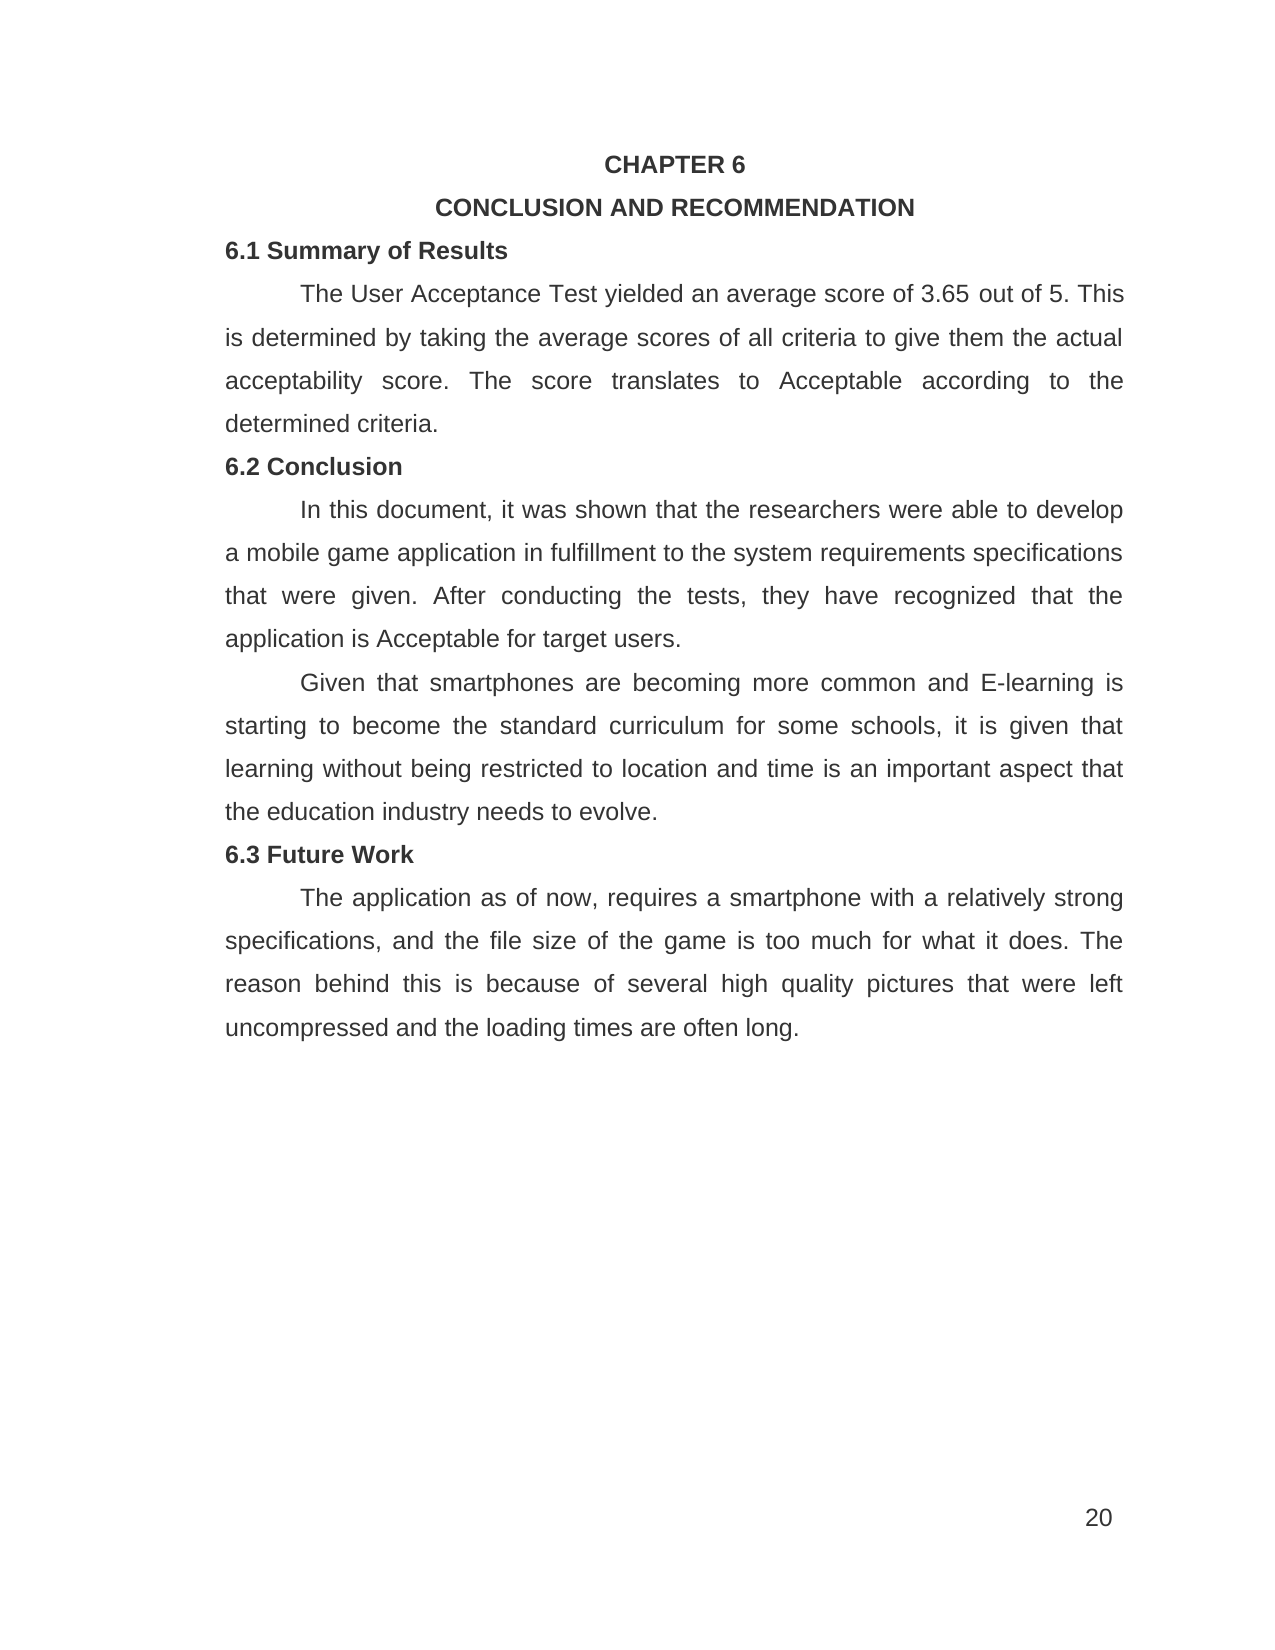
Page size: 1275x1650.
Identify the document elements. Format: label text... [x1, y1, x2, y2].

text CHAPTER 6 [225, 150, 1125, 179]
text 6.3 Future Work [225, 840, 1125, 869]
text 6.1 Summary of Results [225, 236, 1125, 265]
text CONCLUSION AND RECOMMENDATION [225, 193, 1125, 222]
text The User Acceptance Test yielded an average score of 3.65 out of 5. This is determined by taking the average scores of all criteria to give them the actual acceptability score. The score translates to Acceptable according to the determined criteria. [225, 279, 1125, 437]
text Given that smartphones are becoming more common and E-learning is starting to become the standard curriculum for some schools, it is given that learning without being restricted to location and time is an important aspect that the education industry needs to evolve. [225, 667, 1125, 826]
text The application as of now, requires a smartphone with a relatively strong specifications, and the file size of the game is too much for what it does. The reason behind this is because of several high quality pictures that were left uncompressed and the loading times are often long. [225, 883, 1125, 1041]
text 6.2 Conclusion [225, 452, 1125, 481]
text In this document, it was shown that the researchers were able to develop a mobile game application in fulfillment to the system requirements specifications that were given. After conducting the tests, they have recognized that the application is Acceptable for target users. [225, 495, 1125, 653]
